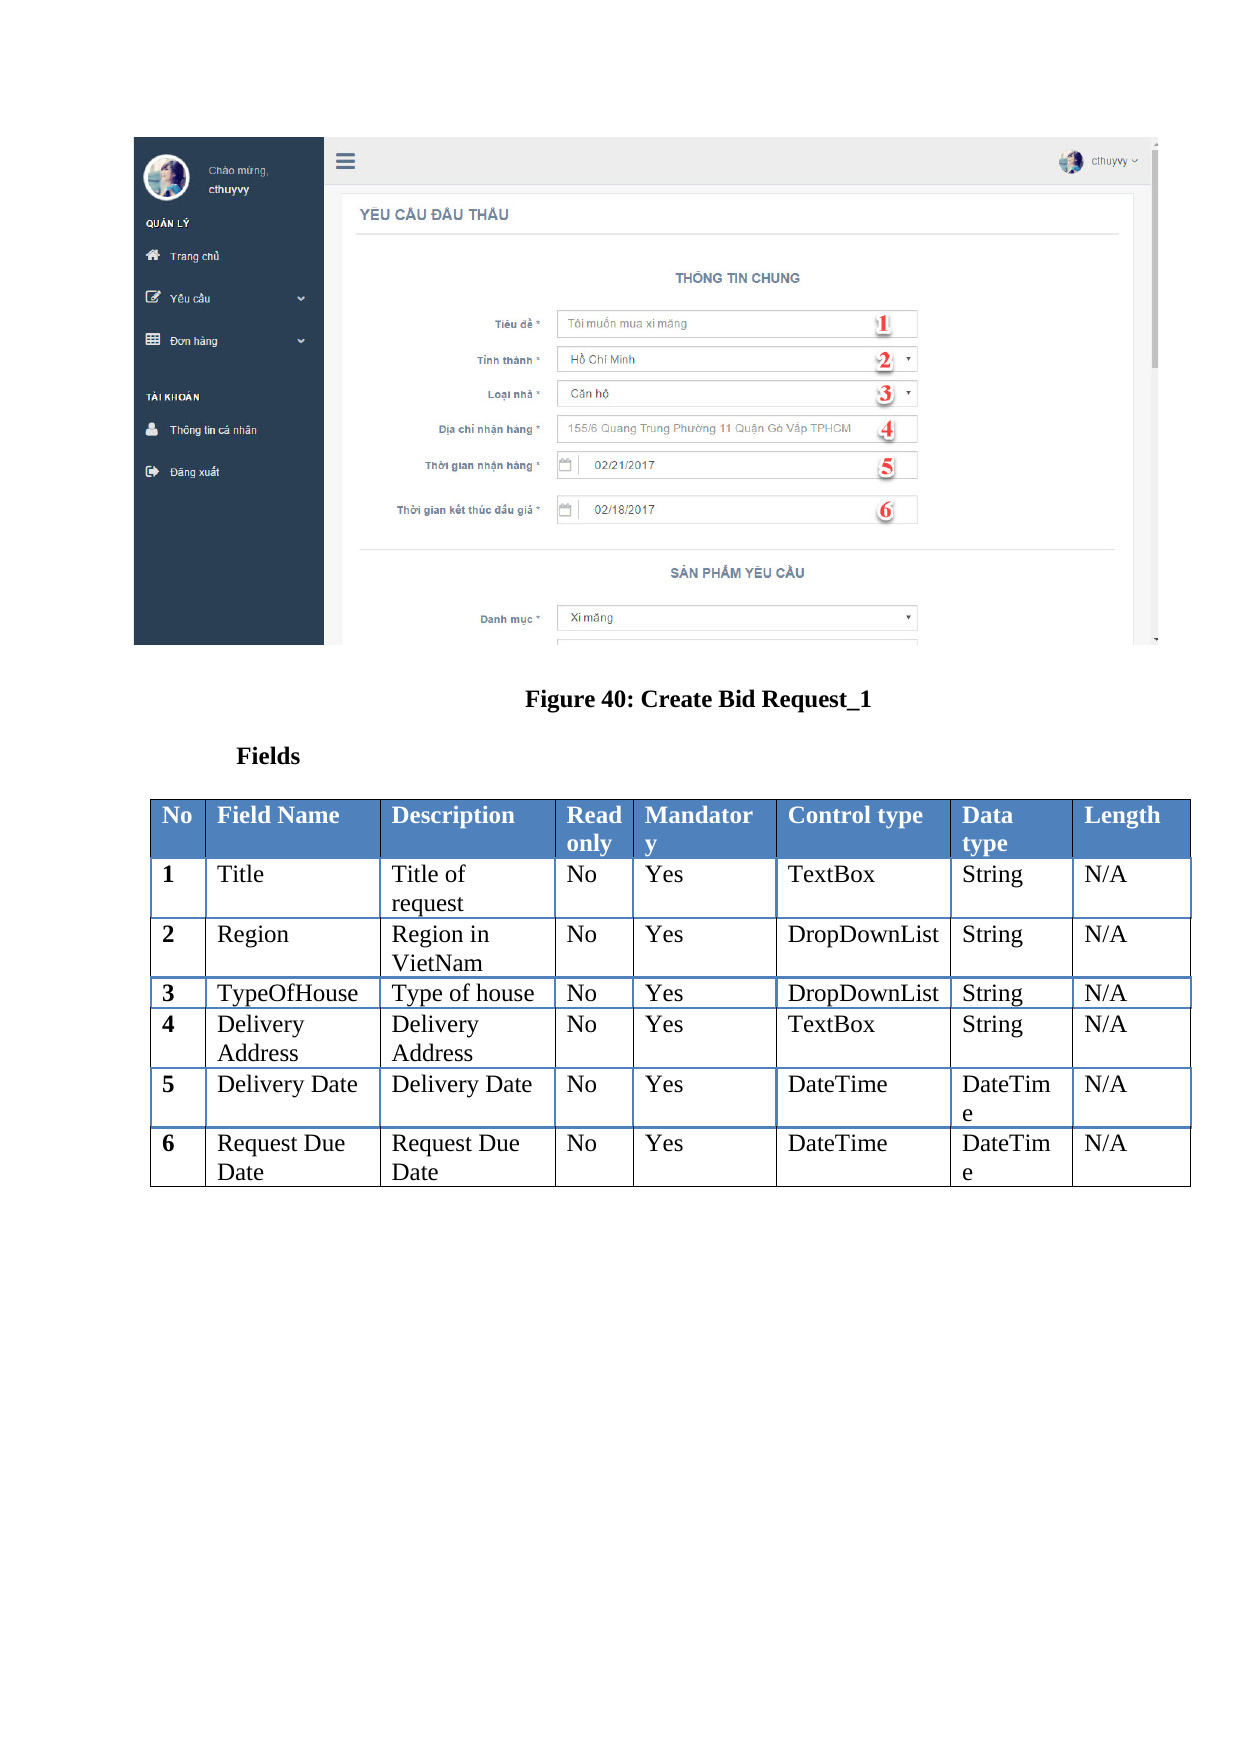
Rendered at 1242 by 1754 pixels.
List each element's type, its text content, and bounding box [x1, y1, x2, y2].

table_cell N/A [1073, 919, 1190, 976]
table_cell 1 [152, 859, 205, 917]
table_cell Yes [634, 1009, 776, 1067]
table_header Field Name [206, 800, 380, 857]
table_header Data type [951, 800, 1072, 857]
table_cell String [951, 1009, 1072, 1067]
picture [133, 137, 1157, 644]
table_cell N/A [1074, 1069, 1190, 1126]
table_cell N/A [1073, 1009, 1190, 1067]
table_cell Yes [634, 1069, 775, 1126]
table_cell No [556, 859, 632, 917]
table_header Description [381, 800, 555, 857]
table_cell DateTime [951, 1129, 1072, 1186]
table_header Control type [777, 800, 950, 857]
table_cell Region [206, 919, 380, 976]
table_header Length [1073, 800, 1190, 857]
table_cell N/A [1074, 979, 1190, 1007]
table_cell Delivery Address [381, 1009, 555, 1067]
table_cell String [952, 859, 1072, 917]
table_cell Region in VietNam [381, 919, 555, 976]
table_cell N/A [1074, 859, 1190, 917]
table_cell DateTime [952, 1069, 1072, 1126]
table_cell String [951, 919, 1072, 976]
table_cell Yes [634, 979, 775, 1007]
table_cell No [556, 1009, 633, 1067]
table_cell No [556, 1129, 633, 1186]
table_cell 3 [152, 979, 205, 1007]
table_cell Yes [634, 1129, 776, 1186]
table_header Read only [556, 800, 633, 857]
table_cell Yes [634, 919, 776, 976]
list Figure 40: Create Bid Request_1 [506, 684, 1179, 712]
table_cell DropDownList [777, 919, 950, 976]
table_cell No [556, 1069, 632, 1126]
table_cell Request Due Date [206, 1129, 380, 1186]
table_cell DropDownList [778, 979, 950, 1007]
text Fields [161, 741, 1179, 770]
table_cell TextBox [778, 859, 950, 917]
table_cell 4 [151, 1009, 205, 1067]
table_cell DateTime [778, 1069, 950, 1126]
table_cell TypeOfHouse [207, 979, 379, 1007]
table_cell Type of house [381, 979, 554, 1007]
table_cell No [556, 919, 633, 976]
table_cell 2 [151, 919, 205, 976]
table_cell No [556, 979, 632, 1007]
table_cell String [952, 979, 1072, 1007]
table_cell 6 [151, 1129, 205, 1186]
table_header No [151, 800, 205, 857]
table_cell Delivery Address [206, 1009, 380, 1067]
table_cell Title of request [381, 859, 554, 917]
table_header Mandatory [634, 800, 776, 857]
table_cell Request Due Date [381, 1129, 555, 1186]
table_cell Delivery Date [207, 1069, 379, 1126]
table_cell Yes [634, 859, 775, 917]
table_cell N/A [1073, 1129, 1190, 1186]
table_cell 5 [152, 1069, 205, 1126]
table_cell DateTime [777, 1129, 950, 1186]
table_cell Title [207, 859, 379, 917]
table_cell TextBox [777, 1009, 950, 1067]
table_cell Delivery Date [381, 1069, 554, 1126]
